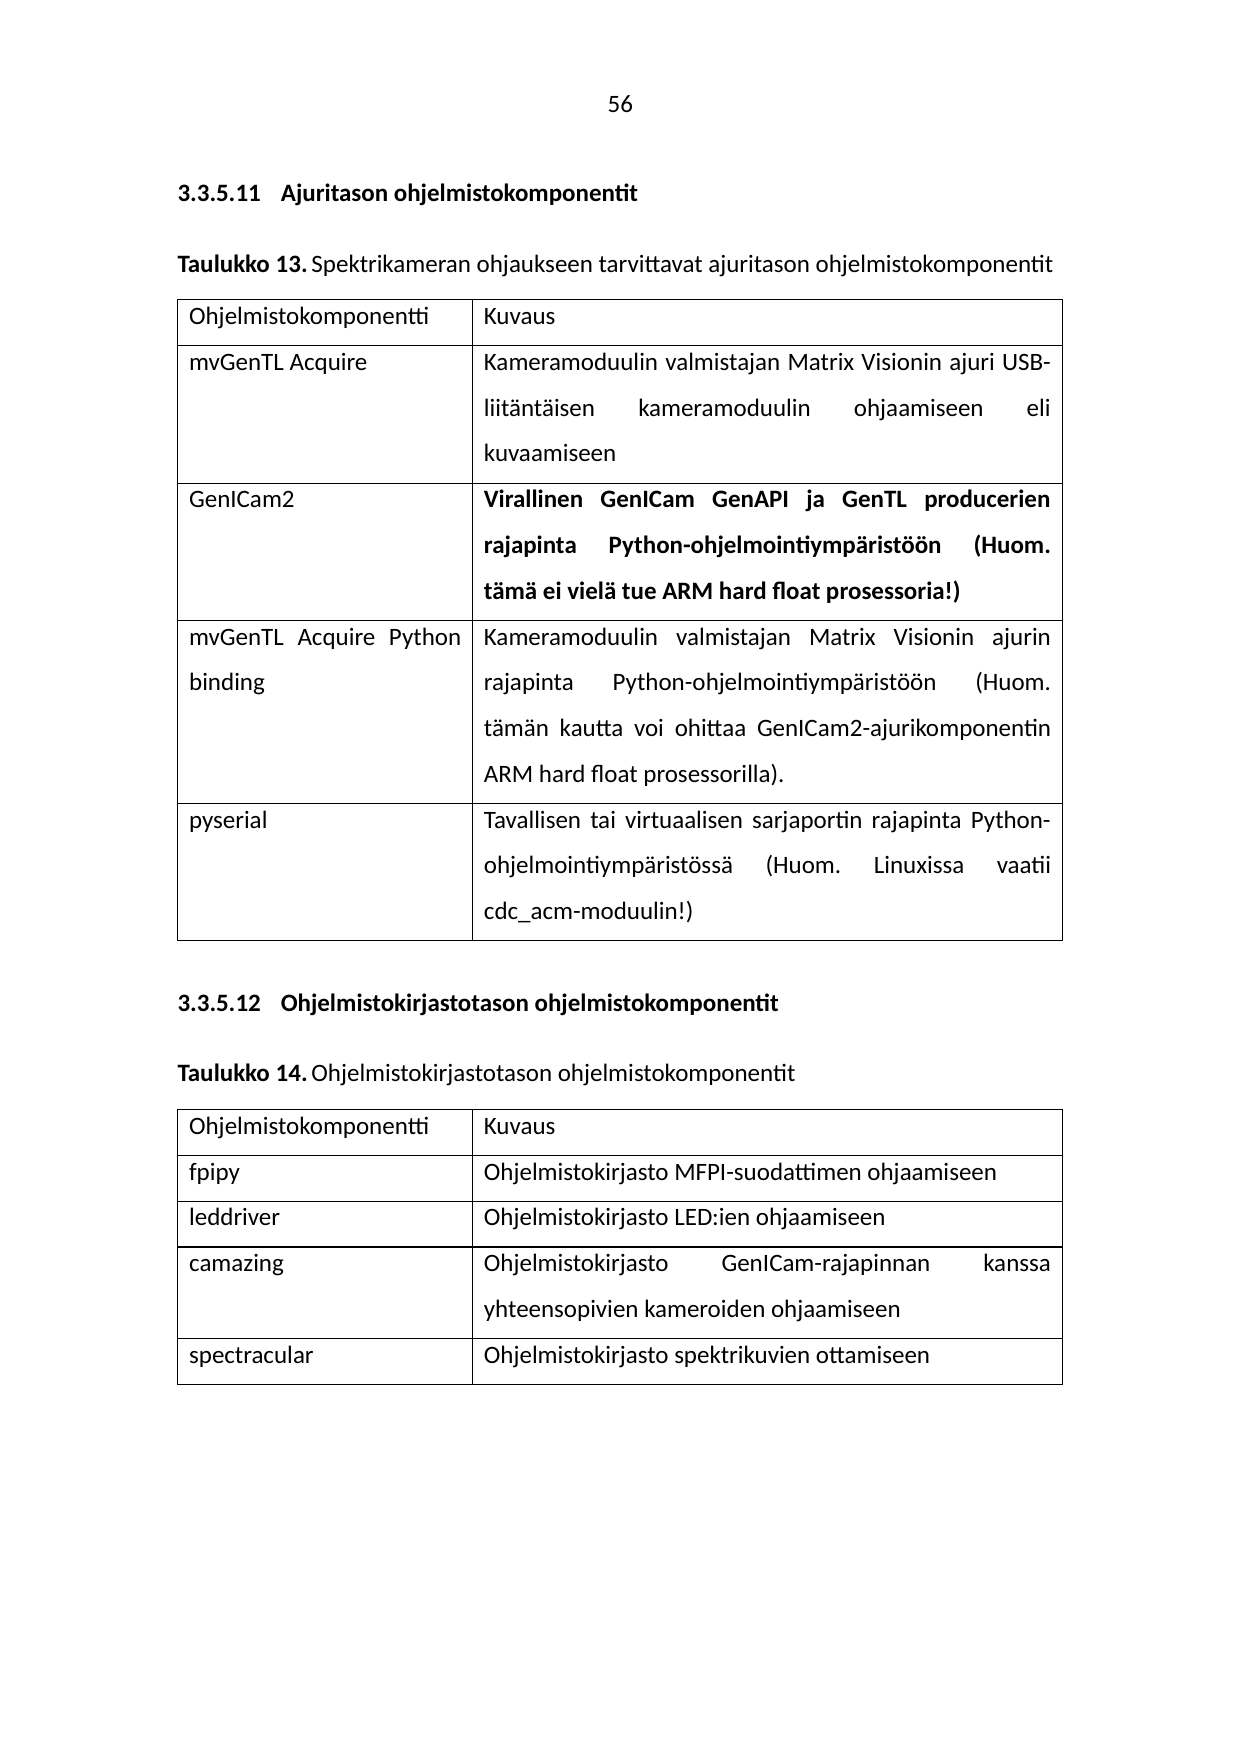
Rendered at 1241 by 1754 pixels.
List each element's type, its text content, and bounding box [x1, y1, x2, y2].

subtitle Ohjelmistokirjastotason ohjelmistokomponentit [177, 987, 1063, 1017]
table_cell Ohjelmistokirjasto spektrikuvien ottamiseen [473, 1339, 1062, 1384]
table_header Ohjelmistokomponentti [178, 300, 472, 345]
table_cell mvGenTL Acquire [178, 346, 472, 482]
table_cell spectracular [178, 1339, 472, 1384]
subtitle Ajuritason ohjelmistokomponentit [177, 177, 1063, 208]
table_cell GenICam2 [178, 484, 472, 620]
table_header Ohjelmistokomponentti [178, 1110, 472, 1155]
table_cell fpipy [178, 1156, 472, 1201]
table_cell Ohjelmistokirjasto LED:ien ohjaamiseen [473, 1202, 1062, 1246]
table_cell camazing [178, 1248, 472, 1338]
table_cell Tavallisen tai virtuaalisen sarjaportin rajapinta Python-ohjelmointiympäristössä (Huom. Linuxissa vaatii cdc_acm-moduulin!) [473, 804, 1062, 940]
table_cell Kameramoduulin valmistajan Matrix Visionin ajurin rajapinta Python-ohjelmointiympäristöön (Huom. tämän kautta voi ohittaa GenICam2-ajurikomponentin ARM hard float prosessorilla). [473, 621, 1062, 803]
table_cell pyserial [178, 804, 472, 940]
table_cell Ohjelmistokirjasto MFPI-suodattimen ohjaamiseen [473, 1156, 1062, 1201]
table_header Kuvaus [473, 300, 1062, 345]
table_cell leddriver [178, 1202, 472, 1246]
text Taulukko 13. Spektrikameran ohjaukseen tarvittavat ajuritason ohjelmistokomponentit [177, 248, 1063, 278]
text Taulukko 14. Ohjelmistokirjastotason ohjelmistokomponentit [177, 1057, 1063, 1088]
table_cell Virallinen GenICam GenAPI ja GenTL producerien rajapinta Python-ohjelmointiympäristöön (Huom. tämä ei vielä tue ARM hard float prosessoria!) [473, 484, 1062, 620]
table_header Kuvaus [473, 1110, 1062, 1155]
table_cell Kameramoduulin valmistajan Matrix Visionin ajuri USB-liitäntäisen kameramoduulin ohjaamiseen eli kuvaamiseen [473, 346, 1062, 482]
table_cell Ohjelmistokirjasto GenICam-rajapinnan kanssa yhteensopivien kameroiden ohjaamiseen [473, 1248, 1062, 1338]
table_cell mvGenTL Acquire Python binding [178, 621, 472, 803]
